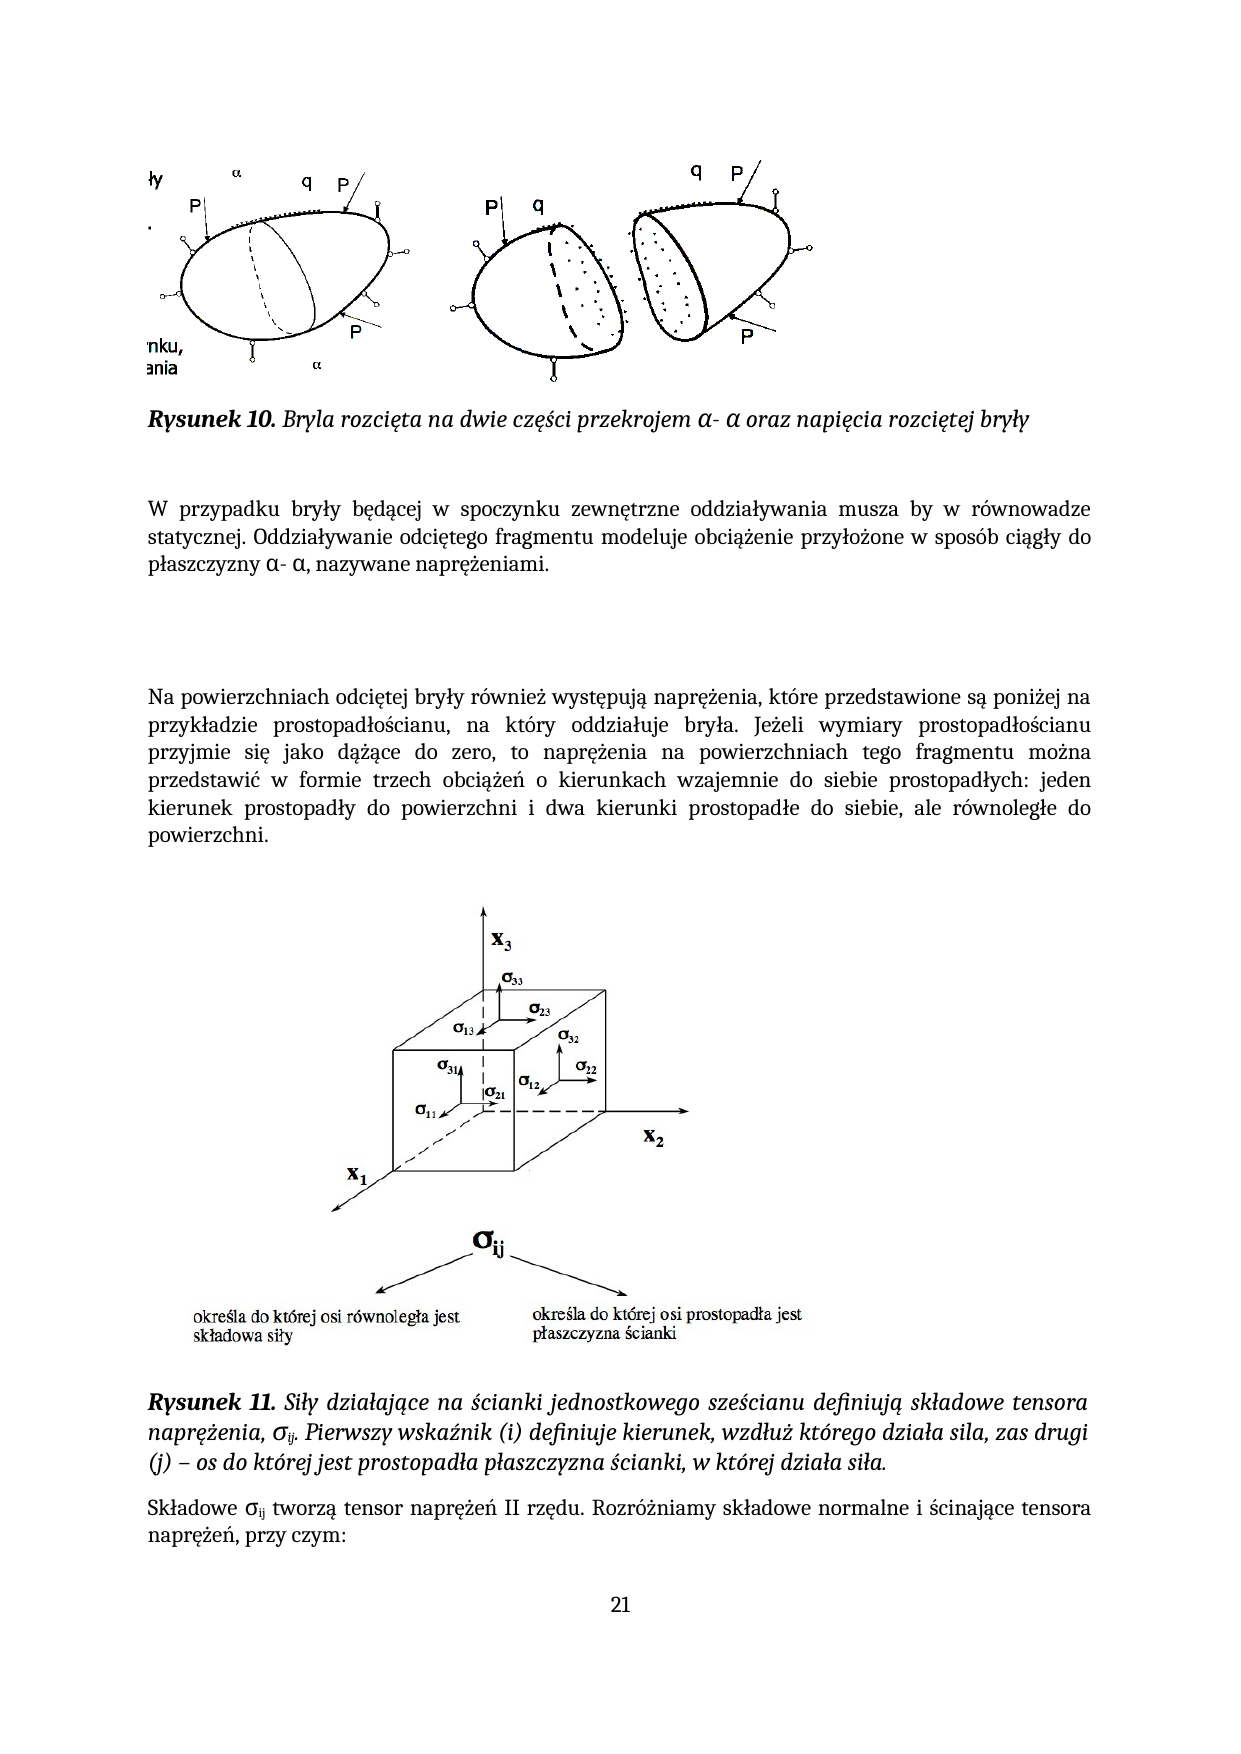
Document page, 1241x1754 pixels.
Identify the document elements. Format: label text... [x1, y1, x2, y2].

text Na powierzchniach odciętej bryły również występują naprężenia, które przedstawione są poniżej na przykładzie prostopadłościanu, na który oddziałuje bryła. Jeżeli wymiary prostopadłościanu przyjmie się jako dążące do zero, to naprężenia na powierzchniach tego fragmentu można przedstawić w formie trzech obciążeń o kierunkach wzajemnie do siebie prostopadłych: jeden kierunek prostopadły do powierzchni i dwa kierunki prostopadłe do siebie, ale równoległe do powierzchni. [148, 684, 1092, 848]
picture [147, 866, 865, 1370]
text W przypadku bryły będącej w spoczynku zewnętrzne oddziaływania musza by w równowadze statycznej. Oddziaływanie odciętego fragmentu modeluje obciążenie przyłożone w sposób ciągły do płaszczyzny α- α, nazywane naprężeniami. [148, 496, 1092, 577]
text Składowe σij tworzą tensor naprężeń II rzędu. Rozróżniamy składowe normalne i ścinające tensora naprężeń, przy czym: [148, 1495, 1092, 1549]
picture [147, 147, 850, 387]
text Rysunek 10. Bryla rozcięta na dwie części przekrojem α- α oraz napięcia rozciętej bryły [148, 405, 1092, 433]
text Rysunek 11. Siły działające na ścianki jednostkowego sześcianu definiują składowe tensora naprężenia, σij. Pierwszy wskaźnik (i) definiuje kierunek, wzdłuż którego działa sila, zas drugi (j) – os do której jest prostopadła płaszczyzna ścianki, w której działa siła. [148, 1388, 1092, 1477]
